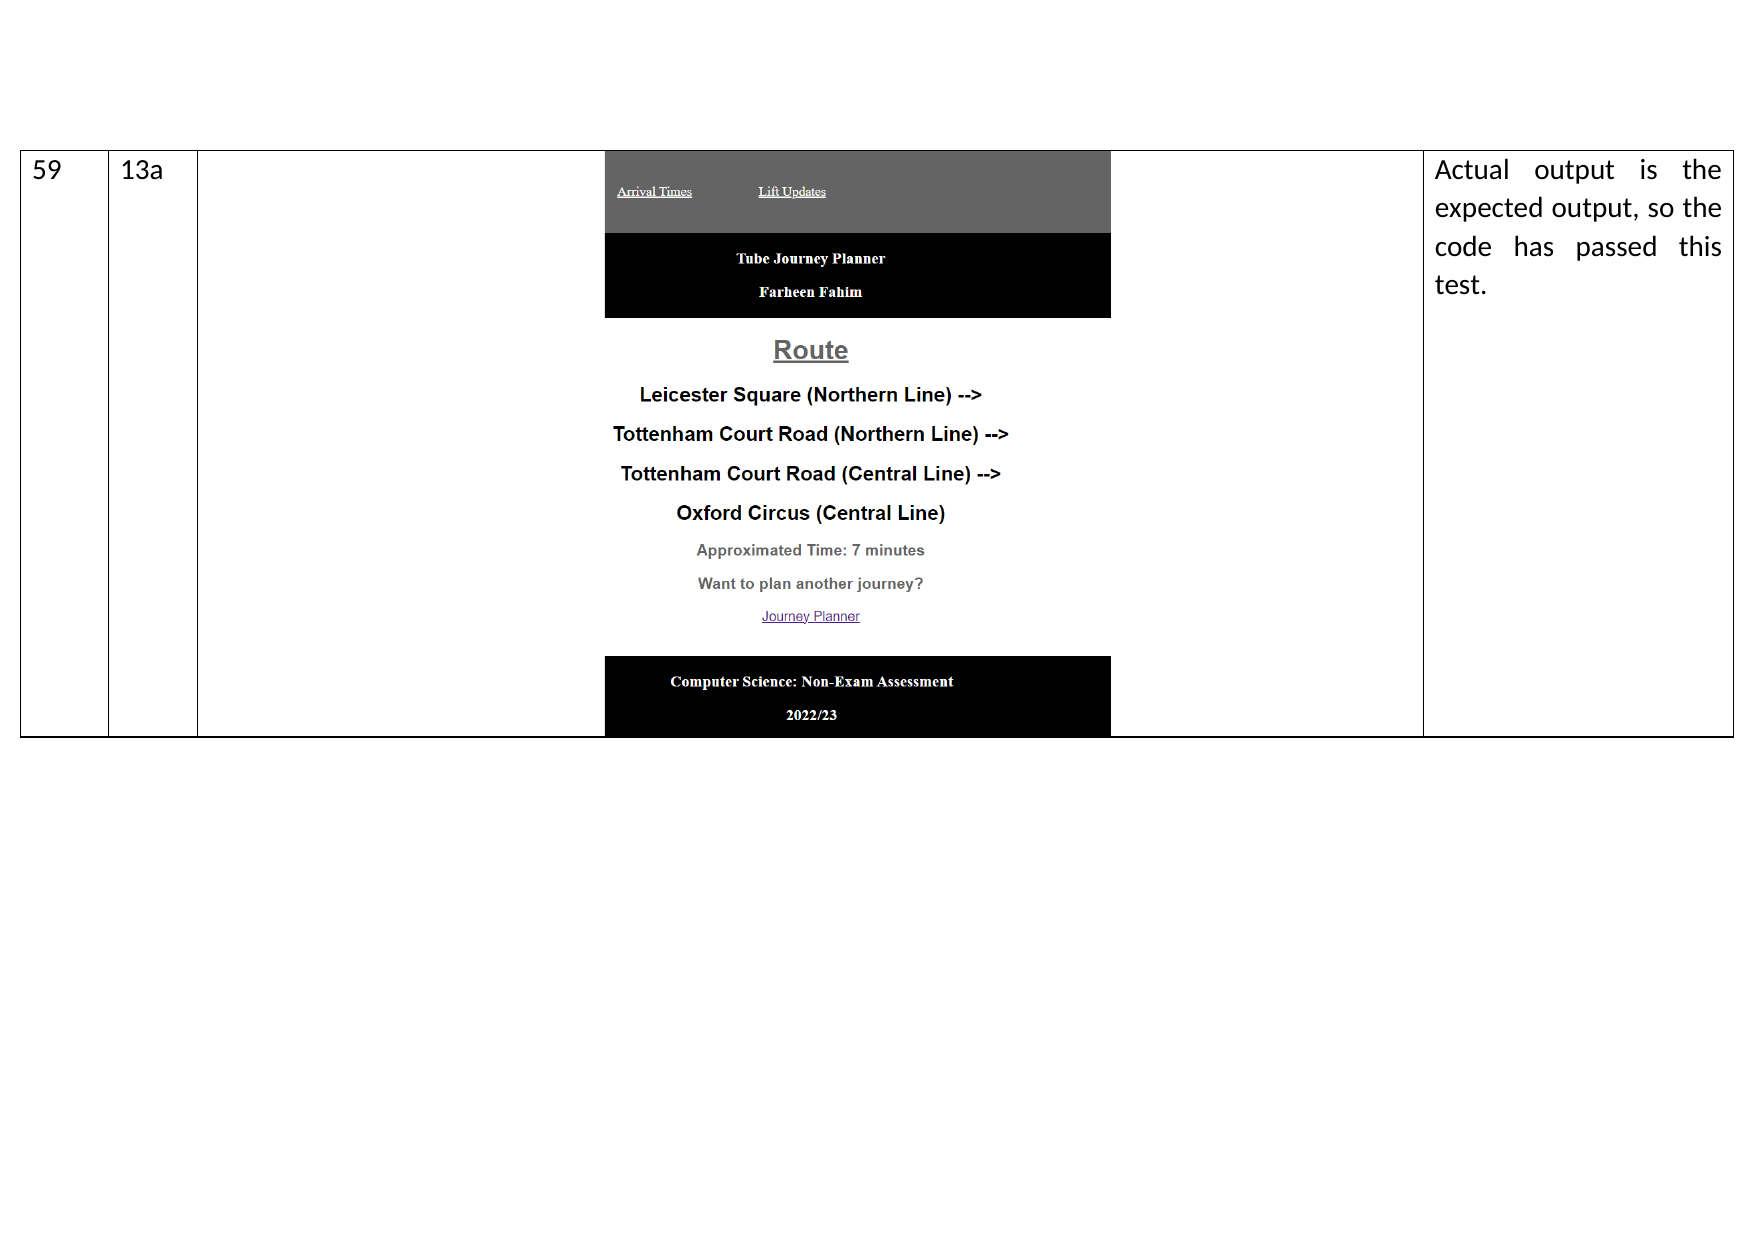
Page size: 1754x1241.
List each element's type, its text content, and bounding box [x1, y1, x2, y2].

picture [607, 151, 1112, 737]
table_cell 59 [21, 151, 108, 736]
table_cell [1112, 151, 1423, 736]
table_cell 13a [109, 151, 197, 736]
table_cell [198, 151, 607, 736]
table_cell Actual output is the expected output, so the code has passed this test. [1424, 151, 1733, 736]
